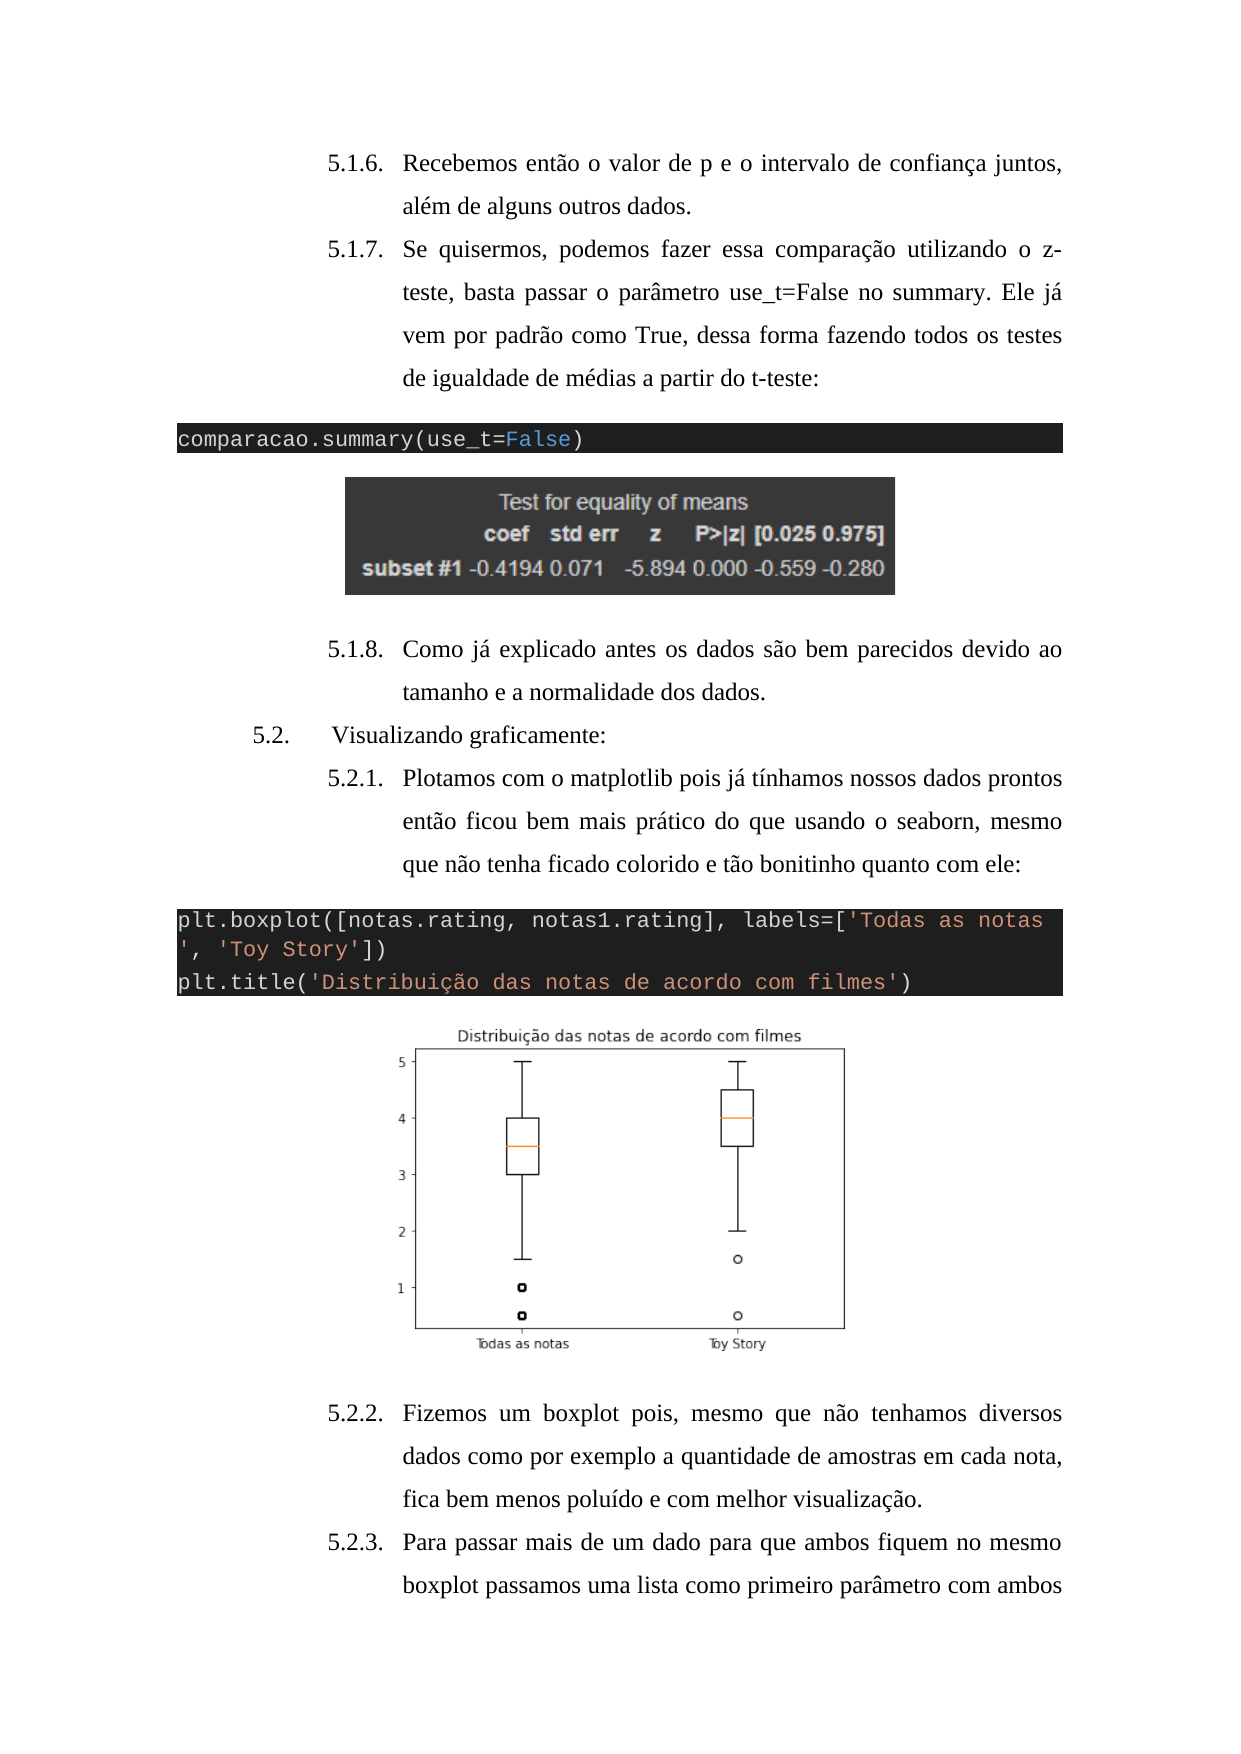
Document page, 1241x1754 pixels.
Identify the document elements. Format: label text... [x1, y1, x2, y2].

text plt.title('Distribuição das notas de acordo com filmes') [177, 966, 1063, 996]
list Se quisermos, podemos fazer essa comparação utilizando o z-teste, basta passar o parâmetro use_t=False no summary. Ele já vem por padrão como True, dessa forma fazendo todos os testes de igualdade de médias a partir do t-teste: [327, 234, 1063, 392]
text plt.boxplot([notas.rating, notas1.rating], labels=['Todas as notas', 'Toy Story']) [177, 909, 1063, 962]
text comparacao.summary(use_t=False) [177, 423, 1063, 453]
list Visualizando graficamente: [252, 720, 1063, 749]
picture [345, 477, 896, 595]
picture [388, 1020, 853, 1359]
list Recebemos então o valor de p e o intervalo de confiança juntos, além de alguns outros dados. [327, 148, 1063, 219]
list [327, 1527, 1063, 1599]
list Fizemos um boxplot pois, mesmo que não tenhamos diversos dados como por exemplo a quantidade de amostras em cada nota, fica bem menos poluído e com melhor visualização. [327, 1398, 1063, 1513]
list Plotamos com o matplotlib pois já tínhamos nossos dados prontos então ficou bem mais prático do que usando o seaborn, mesmo que não tenha ficado colorido e tão bonitinho quanto com ele: [327, 763, 1063, 878]
list Como já explicado antes os dados são bem parecidos devido ao tamanho e a normalidade dos dados. [327, 634, 1063, 706]
